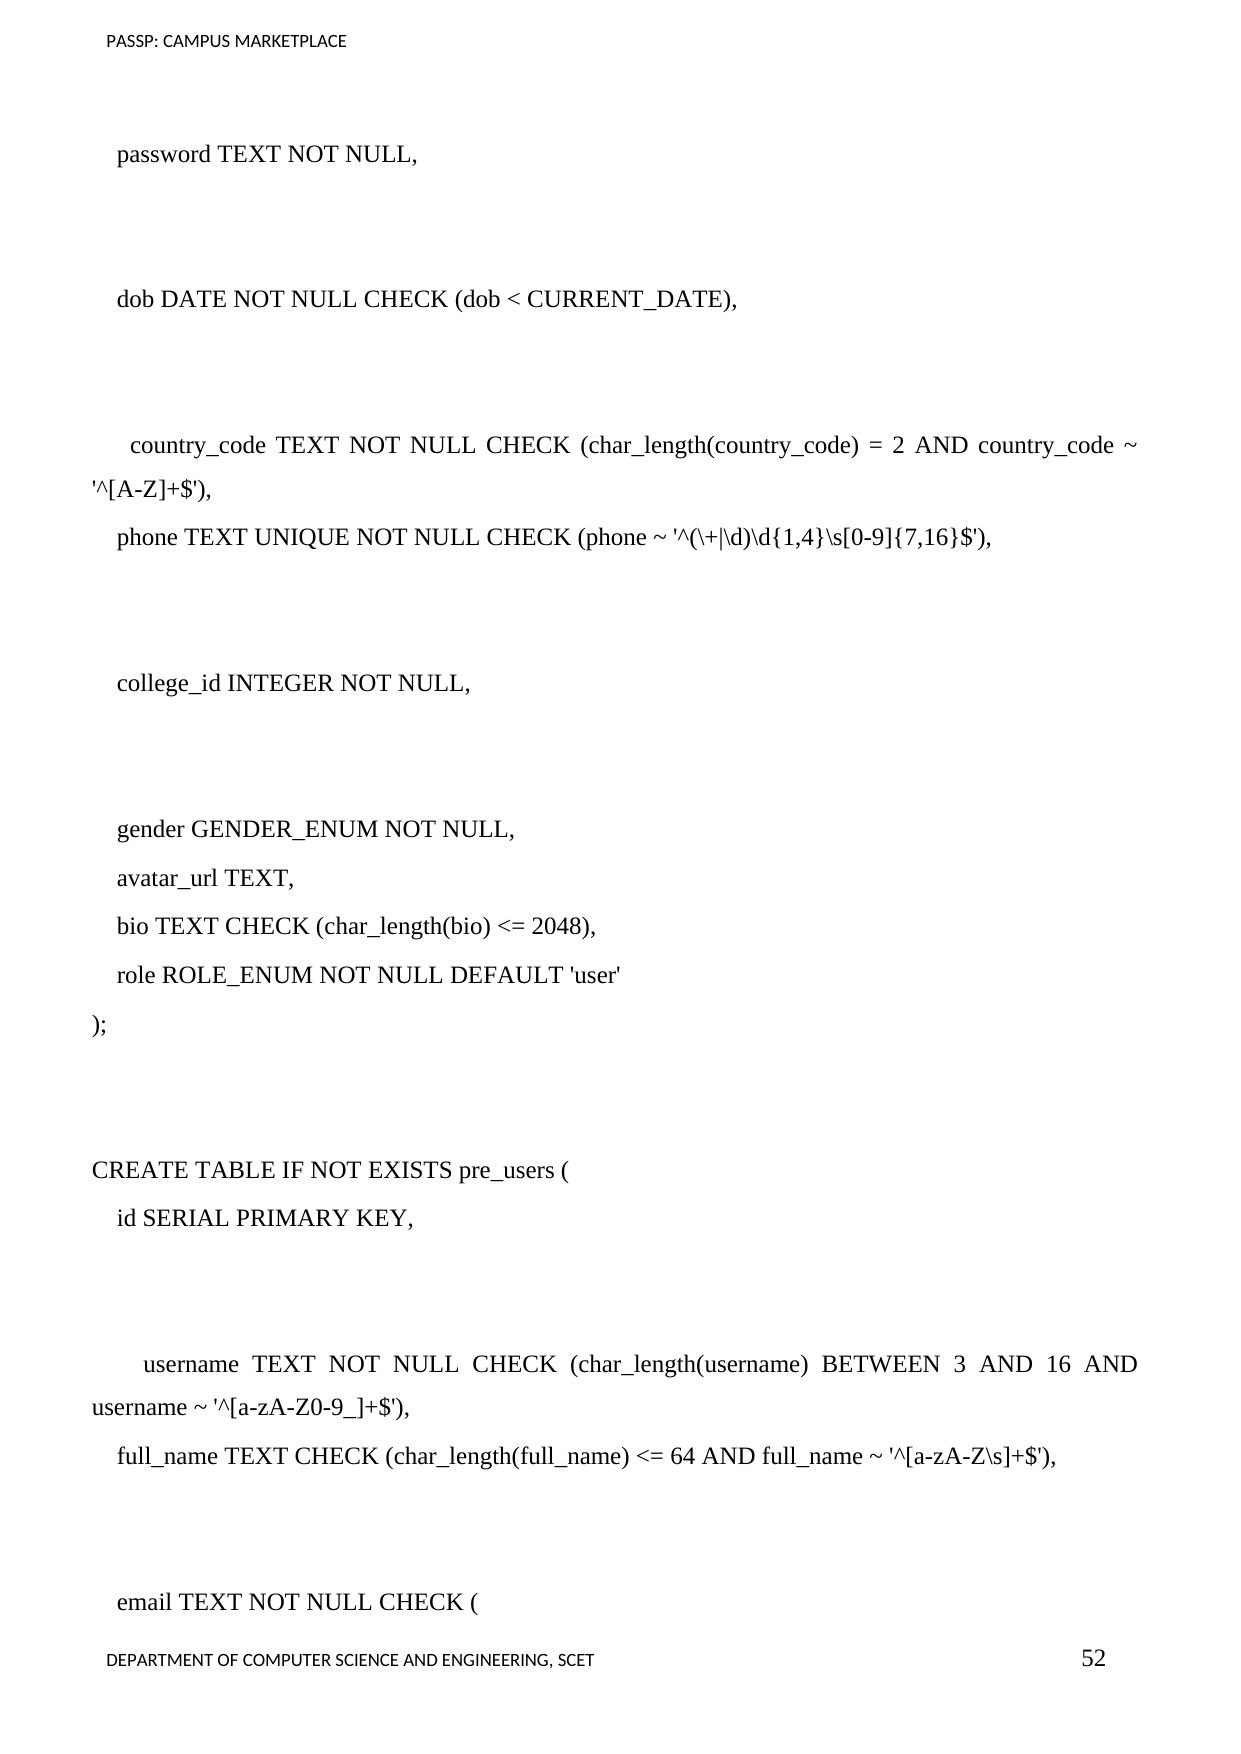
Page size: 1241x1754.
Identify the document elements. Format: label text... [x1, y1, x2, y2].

text username TEXT NOT NULL CHECK (char_length(username) BETWEEN 3 AND 16 AND username ~ '^[a-zA-Z0-9_]+$'), [92, 1349, 1139, 1421]
text role ROLE_ENUM NOT NULL DEFAULT 'user' [92, 960, 1139, 989]
text country_code TEXT NOT NULL CHECK (char_length(country_code) = 2 AND country_code ~ '^[A-Z]+$'), [92, 431, 1139, 502]
text gender GENDER_ENUM NOT NULL, [92, 814, 1139, 843]
text college_id INTEGER NOT NULL, [92, 668, 1139, 697]
text ); [92, 1009, 1139, 1037]
text full_name TEXT CHECK (char_length(full_name) <= 64 AND full_name ~ '^[a-zA-Z\s]+$'), [92, 1441, 1139, 1470]
text CREATE TABLE IF NOT EXISTS pre_users ( [92, 1155, 1139, 1183]
text password TEXT NOT NULL, [92, 139, 1139, 167]
text avatar_url TEXT, [92, 863, 1139, 892]
text email TEXT NOT NULL CHECK ( [92, 1587, 1139, 1616]
text dob DATE NOT NULL CHECK (dob < CURRENT_DATE), [92, 284, 1139, 313]
text id SERIAL PRIMARY KEY, [92, 1203, 1139, 1232]
text phone TEXT UNIQUE NOT NULL CHECK (phone ~ '^(\+|\d)\d{1,4}\s[0-9]{7,16}$'), [92, 522, 1139, 551]
text bio TEXT CHECK (char_length(bio) <= 2048), [92, 911, 1139, 940]
